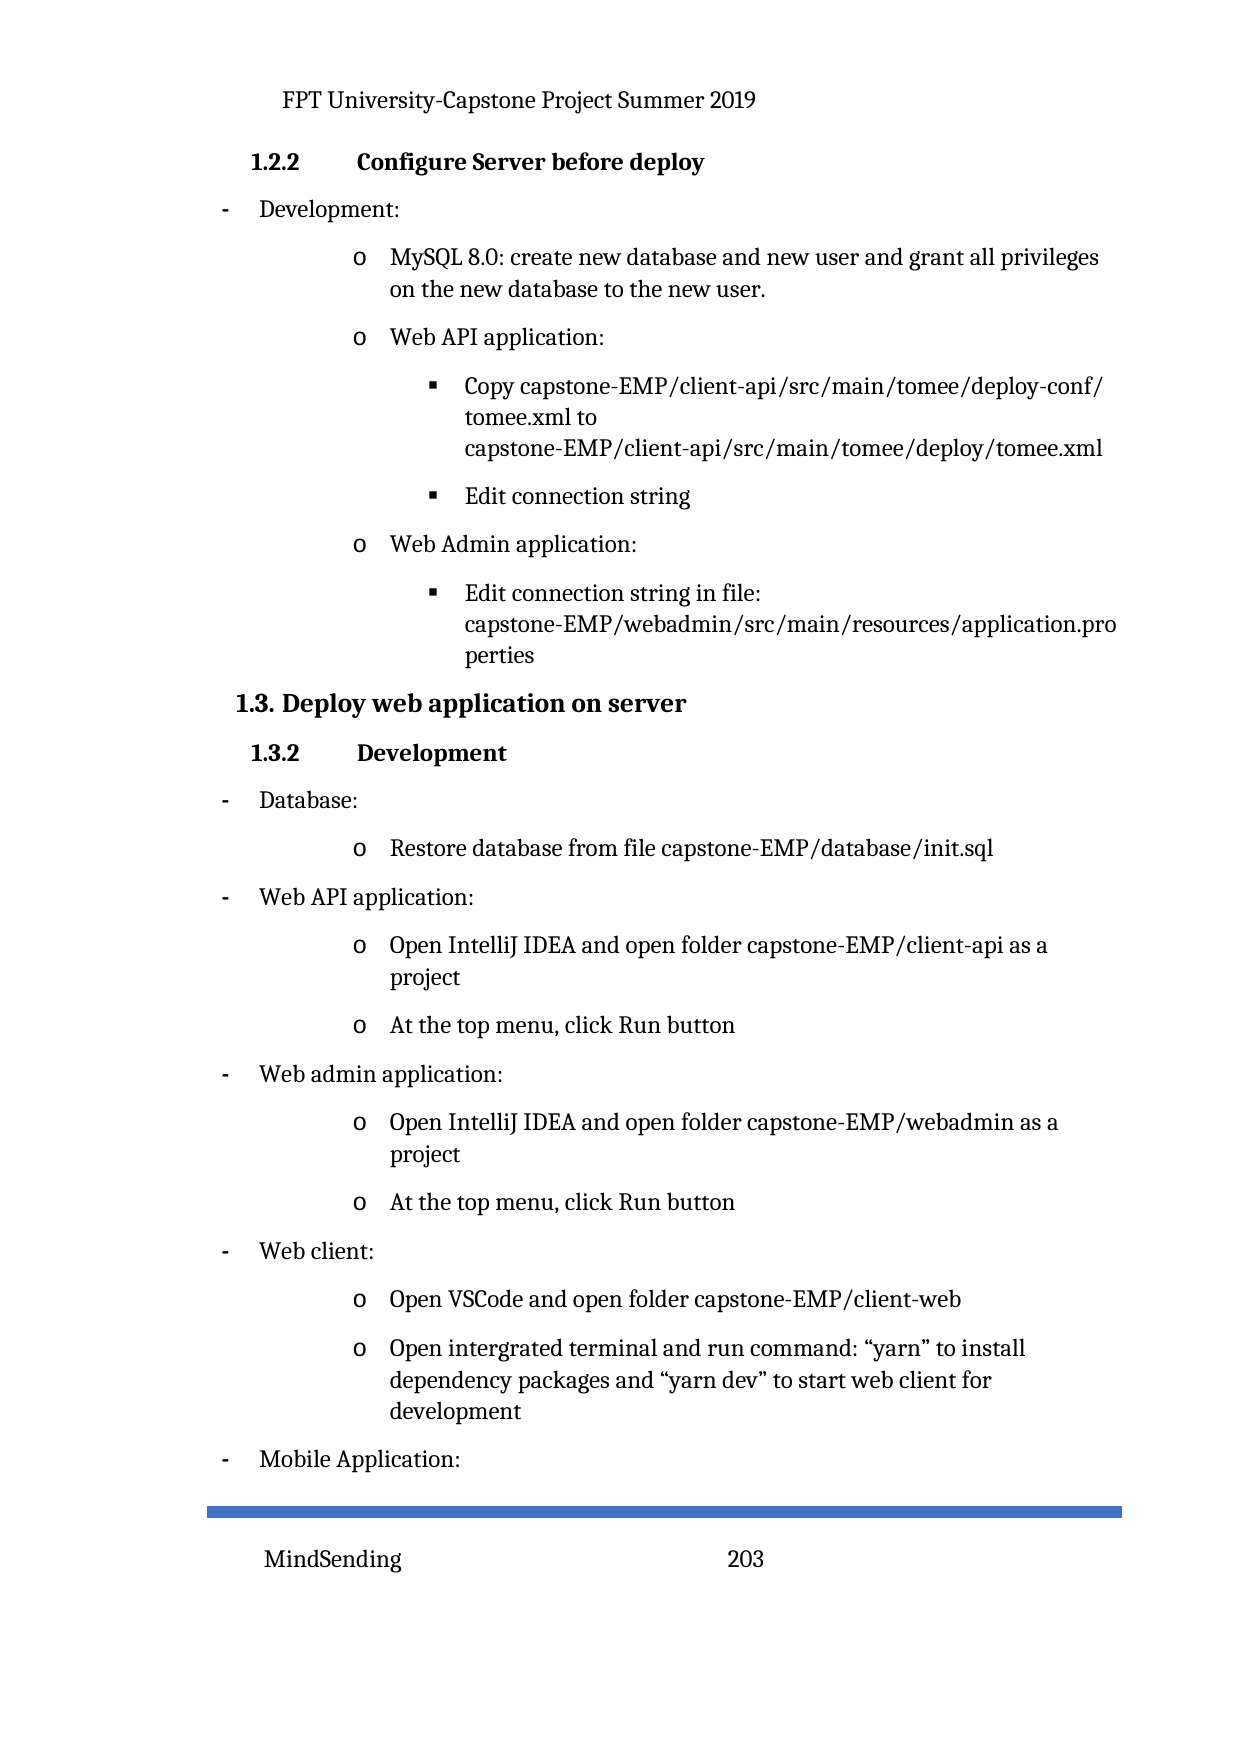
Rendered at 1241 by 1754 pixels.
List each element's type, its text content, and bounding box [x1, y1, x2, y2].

list Web client: [221, 1237, 1122, 1266]
list Mobile Application: [221, 1444, 1122, 1473]
list Open IntelliJ IDEA and open folder capstone-EMP/webadmin as a project [352, 1108, 1122, 1169]
list At the top menu, click Run button [352, 1188, 1122, 1218]
list Edit connection string in file: capstone-EMP/webadmin/src/main/resources/application.properties [427, 579, 1122, 669]
subtitle Development [206, 739, 1122, 767]
list Web API application: [352, 323, 1122, 353]
list MySQL 8.0: create new database and new user and grant all privileges on the new database to the new user. [352, 243, 1122, 304]
list Web API application: [221, 883, 1122, 912]
list Open VSCode and open folder capstone-EMP/client-web [352, 1284, 1122, 1314]
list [352, 1333, 1122, 1426]
list Open IntelliJ IDEA and open folder capstone-EMP/client-api as a project [352, 931, 1122, 992]
list Edit connection string [427, 482, 1122, 511]
list At the top menu, click Run button [352, 1011, 1122, 1041]
list Web admin application: [221, 1060, 1122, 1089]
list Web Admin application: [352, 530, 1122, 560]
list Copy capstone-EMP/client-api/src/main/tomee/deploy-conf/ tomee.xml to capstone-EMP/client-api/src/main/tomee/deploy/tomee.xml [427, 372, 1122, 463]
list Database: [221, 786, 1122, 815]
list Development: [221, 195, 1122, 224]
subtitle Configure Server before deploy [206, 148, 1122, 176]
subtitle Deploy web application on server [206, 688, 1122, 720]
list Restore database from file capstone-EMP/database/init.sql [352, 834, 1122, 864]
